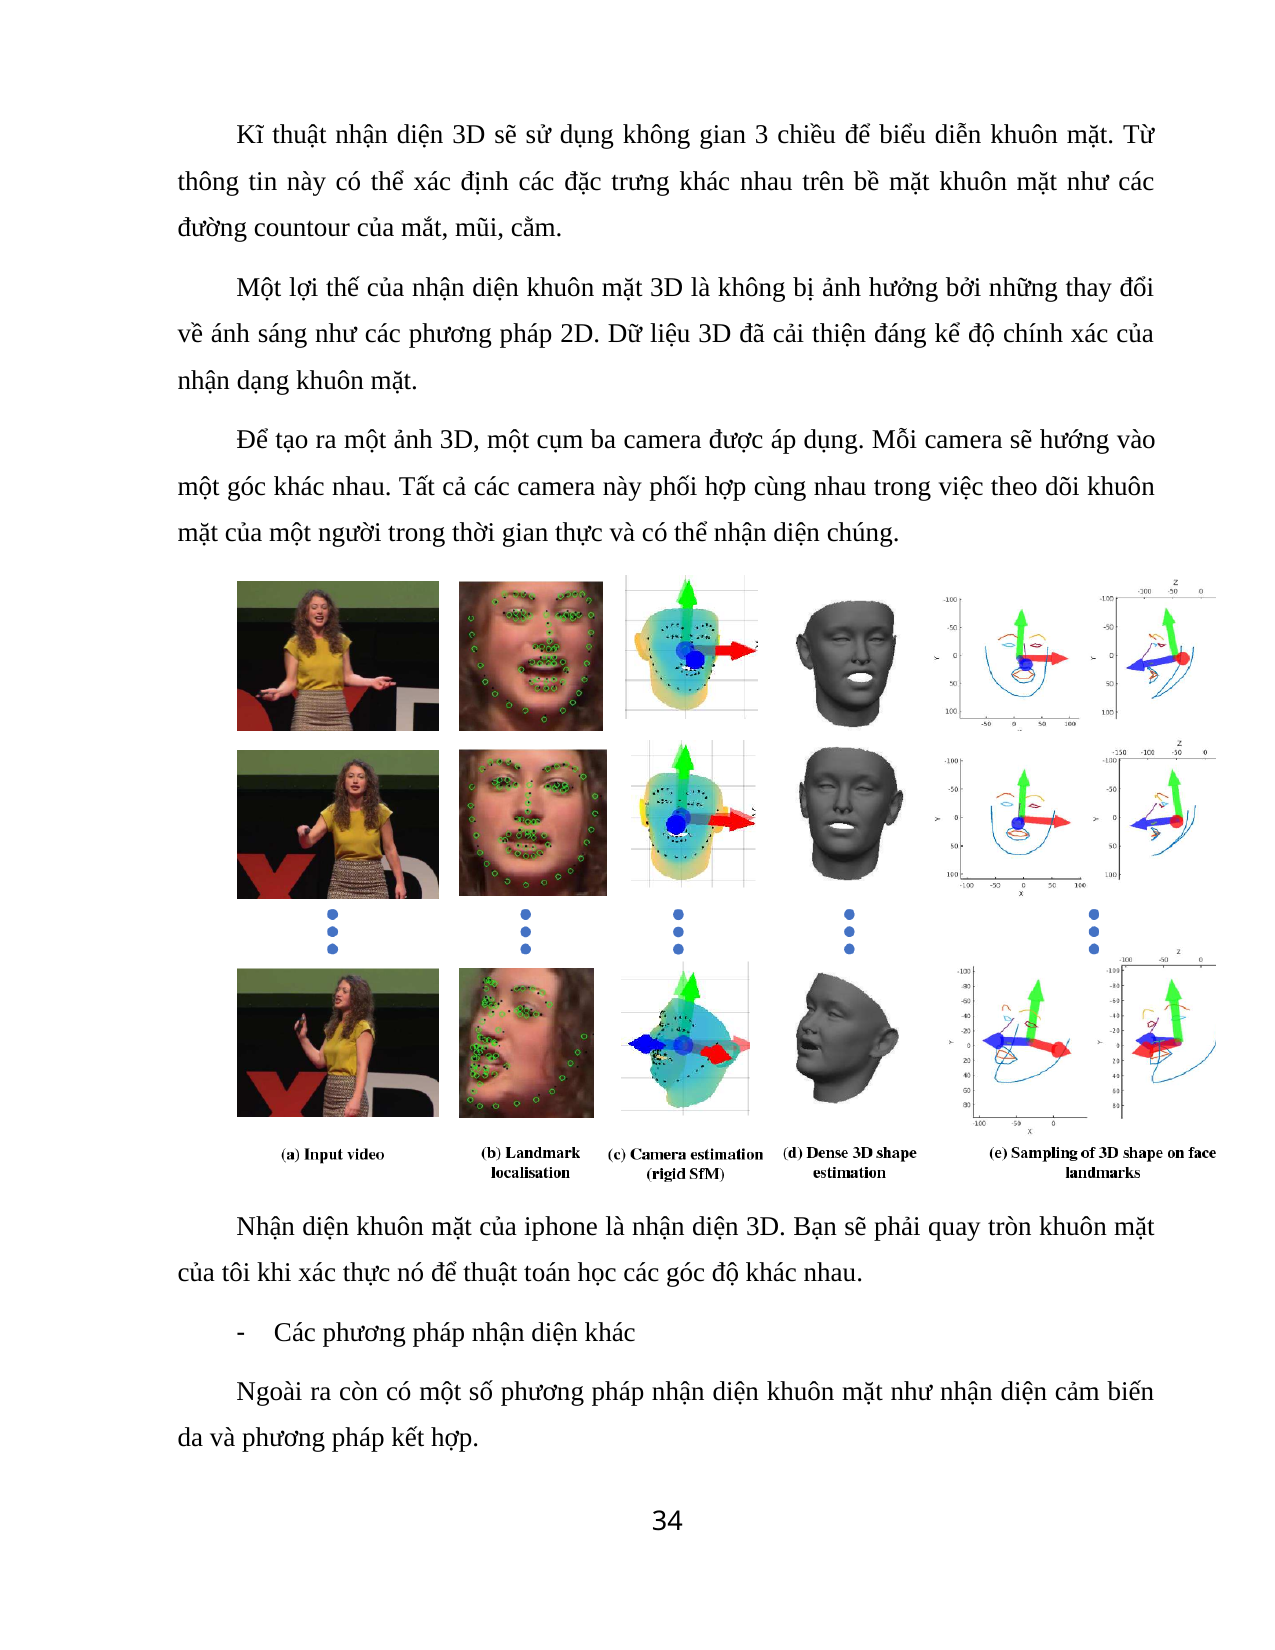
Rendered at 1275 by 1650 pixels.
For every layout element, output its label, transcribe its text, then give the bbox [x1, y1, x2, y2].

text Để tạo ra một ảnh 3D, một cụm ba camera được áp dụng. Mỗi camera sẽ hướng vào một góc khác nhau. Tất cả các camera này phối hợp cùng nhau trong việc theo dõi khuôn mặt của một người trong thời gian thực và có thể nhận diện chúng. [177, 423, 1157, 548]
text Nhận diện khuôn mặt của iphone là nhận diện 3D. Bạn sẽ phải quay tròn khuôn mặt của tôi khi xác thực nó để thuật toán học các góc độ khác nhau. [177, 1210, 1157, 1287]
text Một lợi thế của nhận diện khuôn mặt 3D là không bị ảnh hưởng bởi những thay đổi về ánh sáng như các phương pháp 2D. Dữ liệu 3D đã cải thiện đáng kể độ chính xác của nhận dạng khuôn mặt. [177, 271, 1157, 395]
list Các phương pháp nhận diện khác [236, 1316, 1157, 1347]
text Kĩ thuật nhận diện 3D sẽ sử dụng không gian 3 chiều để biểu diễn khuôn mặt. Từ thông tin này có thể xác định các đặc trưng khác nhau trên bề mặt khuôn mặt như các đường countour của mắt, mũi, cằm. [177, 118, 1157, 243]
text Ngoài ra còn có một số phương pháp nhận diện khuôn mặt như nhận diện cảm biến da và phương pháp kết hợp. [177, 1375, 1157, 1453]
picture [236, 575, 1216, 1182]
